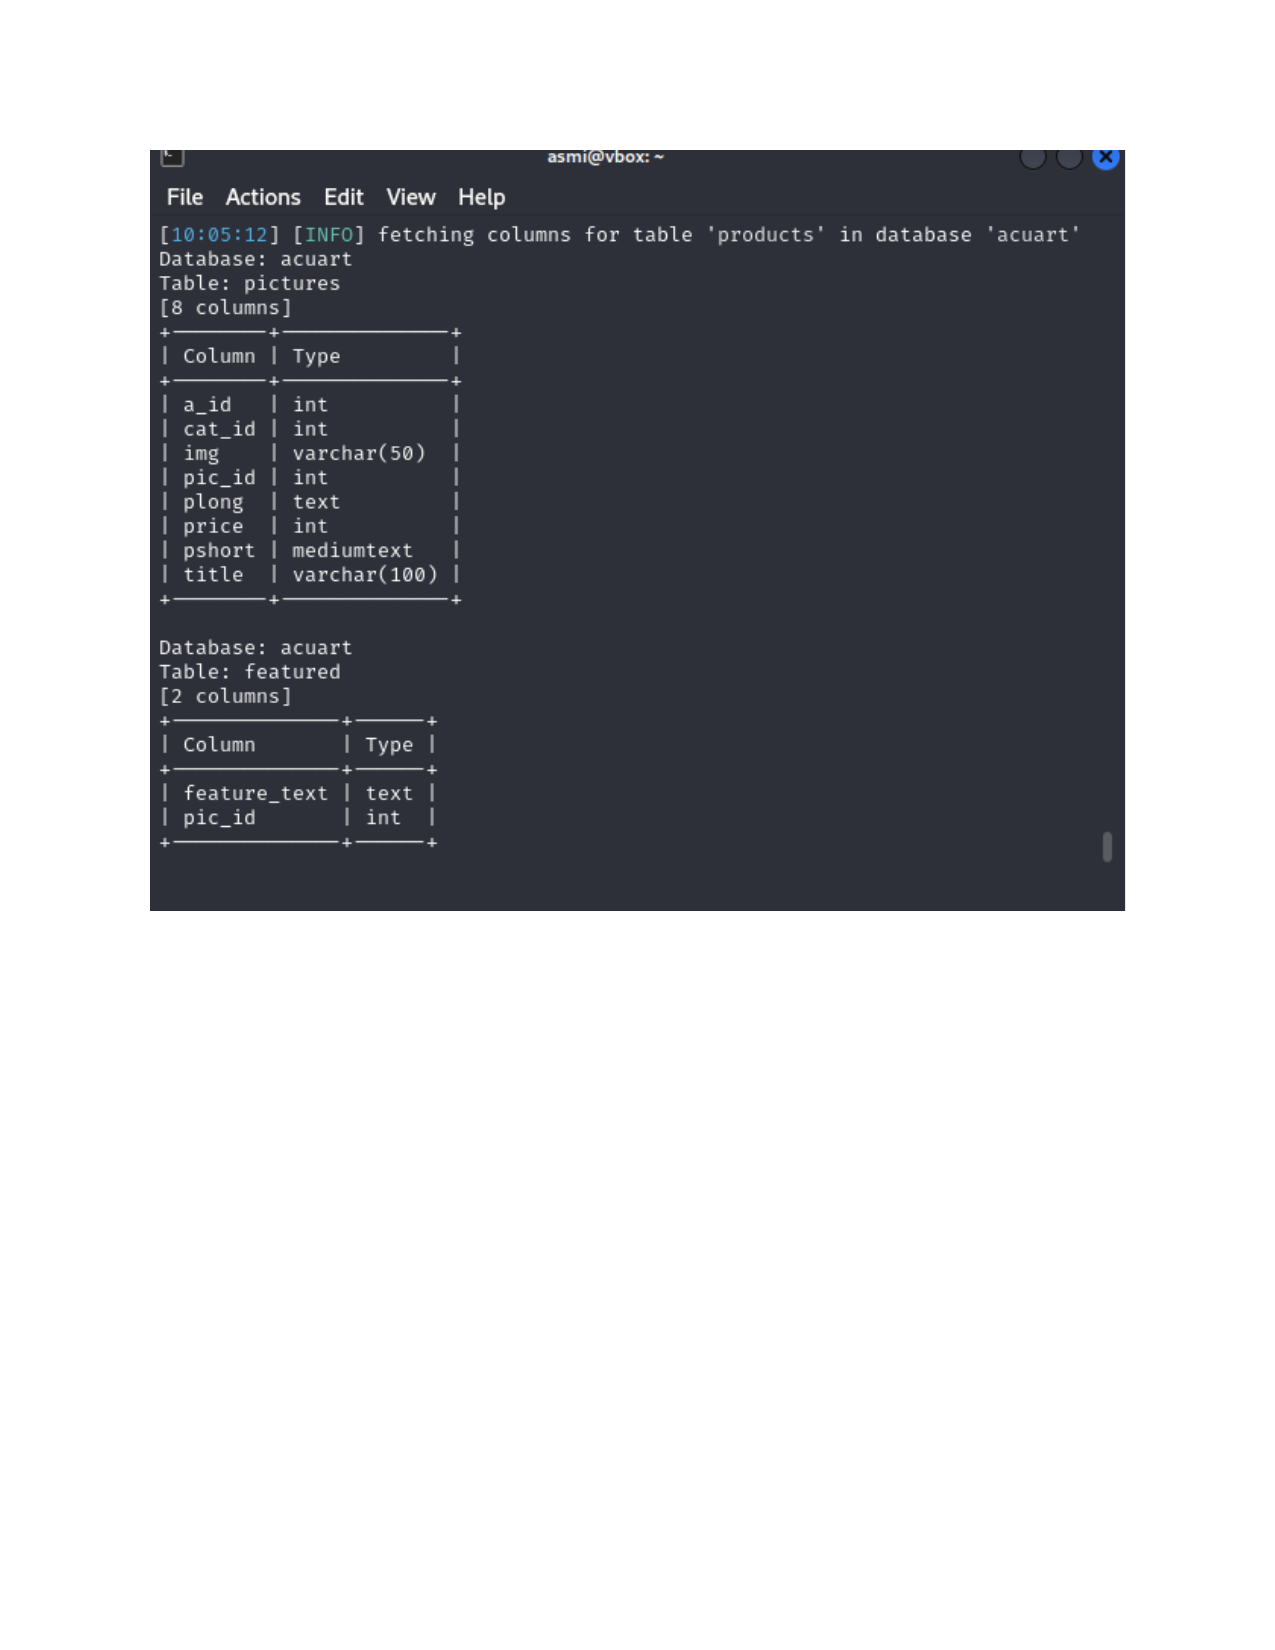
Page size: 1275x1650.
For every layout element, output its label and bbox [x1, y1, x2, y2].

picture [150, 150, 1125, 911]
